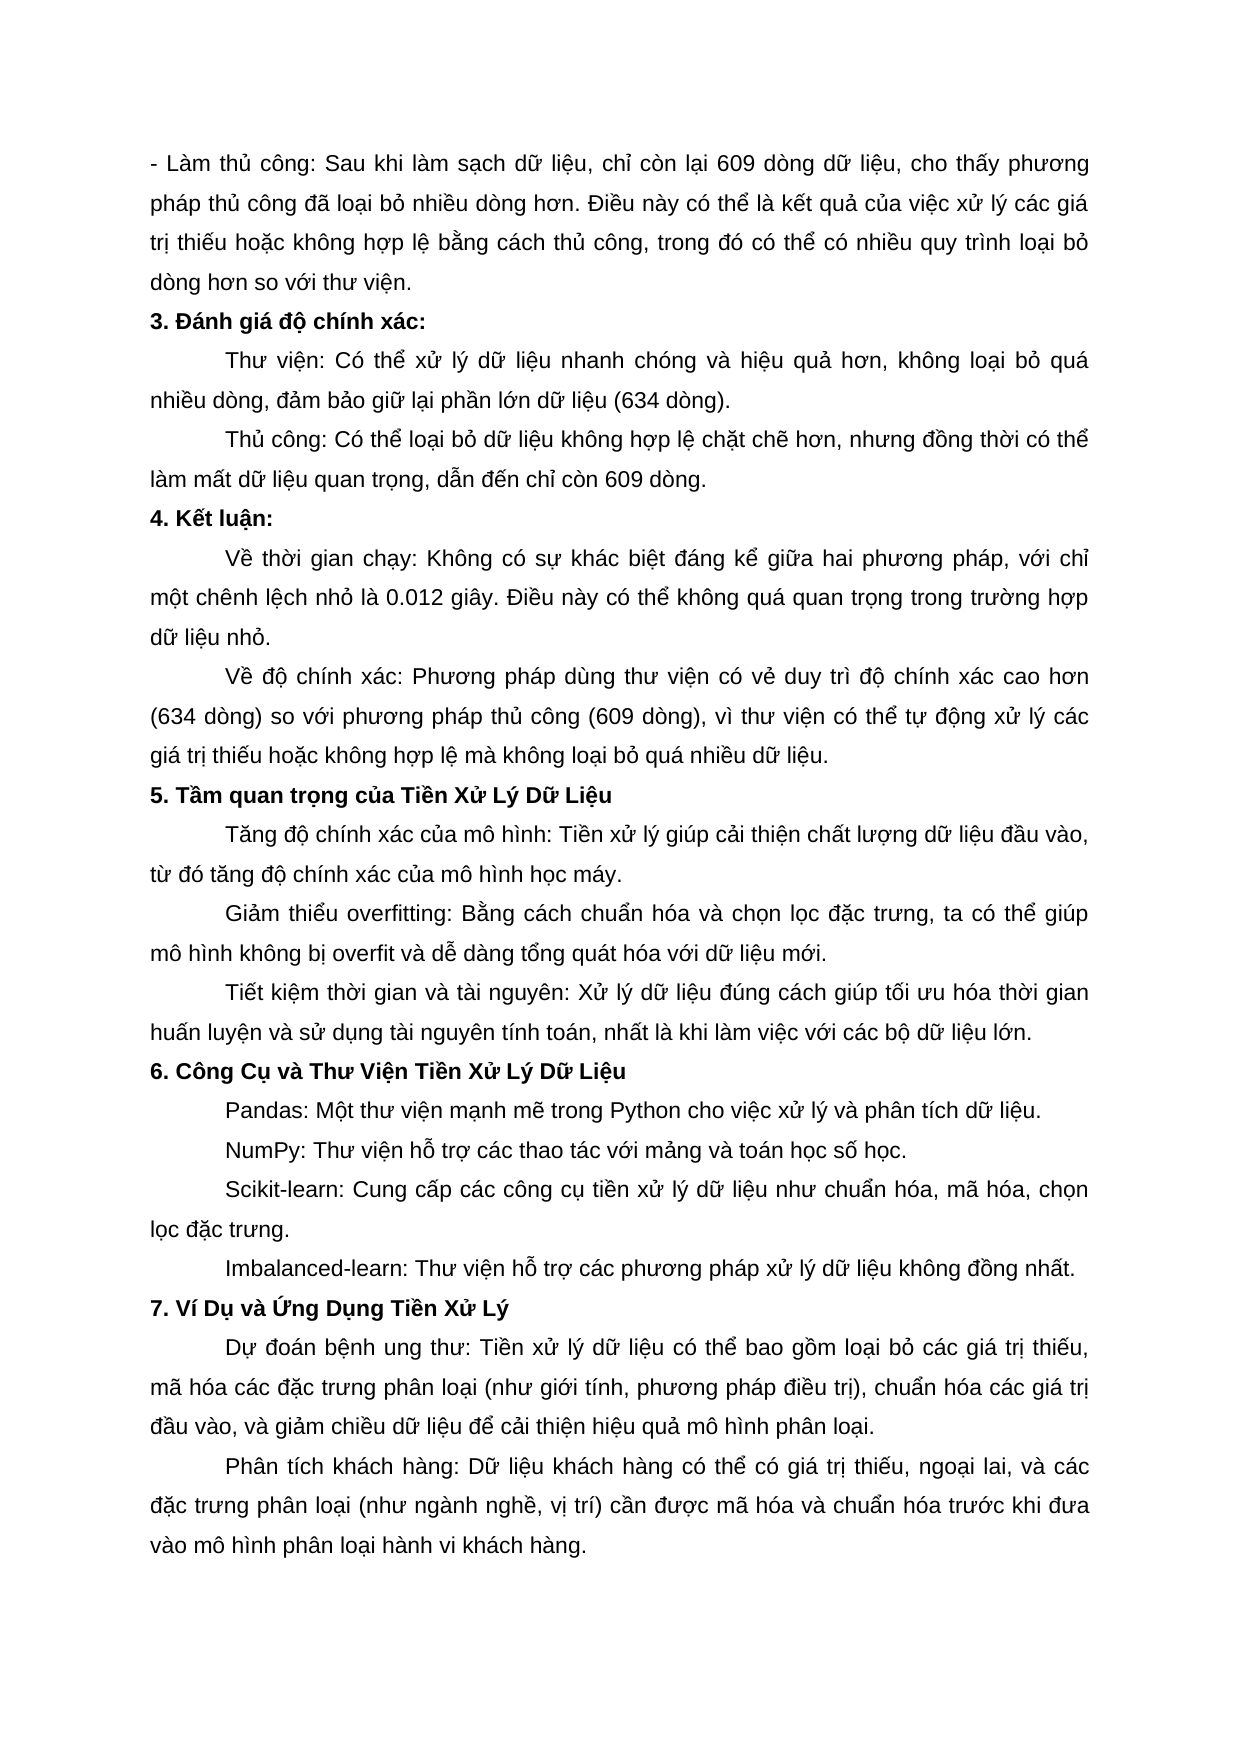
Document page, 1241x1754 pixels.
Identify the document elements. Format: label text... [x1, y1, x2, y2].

text 4. Kết luận: [150, 505, 1090, 532]
text Thủ công: Có thể loại bỏ dữ liệu không hợp lệ chặt chẽ hơn, nhưng đồng thời có thể làm mất dữ liệu quan trọng, dẫn đến chỉ còn 609 dòng. [150, 426, 1090, 492]
text Phân tích khách hàng: Dữ liệu khách hàng có thể có giá trị thiếu, ngoại lai, và các đặc trưng phân loại (như ngành nghề, vị trí) cần được mã hóa và chuẩn hóa trước khi đưa vào mô hình phân loại hành vi khách hàng. [150, 1453, 1090, 1558]
text 7. Ví Dụ và Ứng Dụng Tiền Xử Lý [150, 1295, 1090, 1321]
text Tiết kiệm thời gian và tài nguyên: Xử lý dữ liệu đúng cách giúp tối ưu hóa thời gian huấn luyện và sử dụng tài nguyên tính toán, nhất là khi làm việc với các bộ dữ liệu lớn. [150, 979, 1090, 1045]
text Về thời gian chạy: Không có sự khác biệt đáng kể giữa hai phương pháp, với chỉ một chênh lệch nhỏ là 0.012 giây. Điều này có thể không quá quan trọng trong trường hợp dữ liệu nhỏ. [150, 545, 1090, 650]
text Tăng độ chính xác của mô hình: Tiền xử lý giúp cải thiện chất lượng dữ liệu đầu vào, từ đó tăng độ chính xác của mô hình học máy. [150, 821, 1090, 887]
text Scikit-learn: Cung cấp các công cụ tiền xử lý dữ liệu như chuẩn hóa, mã hóa, chọn lọc đặc trưng. [150, 1176, 1090, 1242]
text Dự đoán bệnh ung thư: Tiền xử lý dữ liệu có thể bao gồm loại bỏ các giá trị thiếu, mã hóa các đặc trưng phân loại (như giới tính, phương pháp điều trị), chuẩn hóa các giá trị đầu vào, và giảm chiều dữ liệu để cải thiện hiệu quả mô hình phân loại. [150, 1334, 1090, 1440]
text Giảm thiểu overfitting: Bằng cách chuẩn hóa và chọn lọc đặc trưng, ta có thể giúp mô hình không bị overfit và dễ dàng tổng quát hóa với dữ liệu mới. [150, 900, 1090, 966]
text Về độ chính xác: Phương pháp dùng thư viện có vẻ duy trì độ chính xác cao hơn (634 dòng) so với phương pháp thủ công (609 dòng), vì thư viện có thể tự động xử lý các giá trị thiếu hoặc không hợp lệ mà không loại bỏ quá nhiều dữ liệu. [150, 663, 1090, 768]
text Pandas: Một thư viện mạnh mẽ trong Python cho việc xử lý và phân tích dữ liệu. [150, 1097, 1090, 1124]
text 5. Tầm quan trọng của Tiền Xử Lý Dữ Liệu [150, 782, 1090, 808]
text 3. Đánh giá độ chính xác: [150, 308, 1090, 334]
text 6. Công Cụ và Thư Viện Tiền Xử Lý Dữ Liệu [150, 1058, 1090, 1084]
text Imbalanced-learn: Thư viện hỗ trợ các phương pháp xử lý dữ liệu không đồng nhất. [150, 1255, 1090, 1282]
text Thư viện: Có thể xử lý dữ liệu nhanh chóng và hiệu quả hơn, không loại bỏ quá nhiều dòng, đảm bảo giữ lại phần lớn dữ liệu (634 dòng). [150, 347, 1090, 413]
text - Làm thủ công: Sau khi làm sạch dữ liệu, chỉ còn lại 609 dòng dữ liệu, cho thấy phương pháp thủ công đã loại bỏ nhiều dòng hơn. Điều này có thể là kết quả của việc xử lý các giá trị thiếu hoặc không hợp lệ bằng cách thủ công, trong đó có thể có nhiều quy trình loại bỏ dòng hơn so với thư viện. [150, 150, 1090, 295]
text NumPy: Thư viện hỗ trợ các thao tác với mảng và toán học số học. [150, 1137, 1090, 1163]
